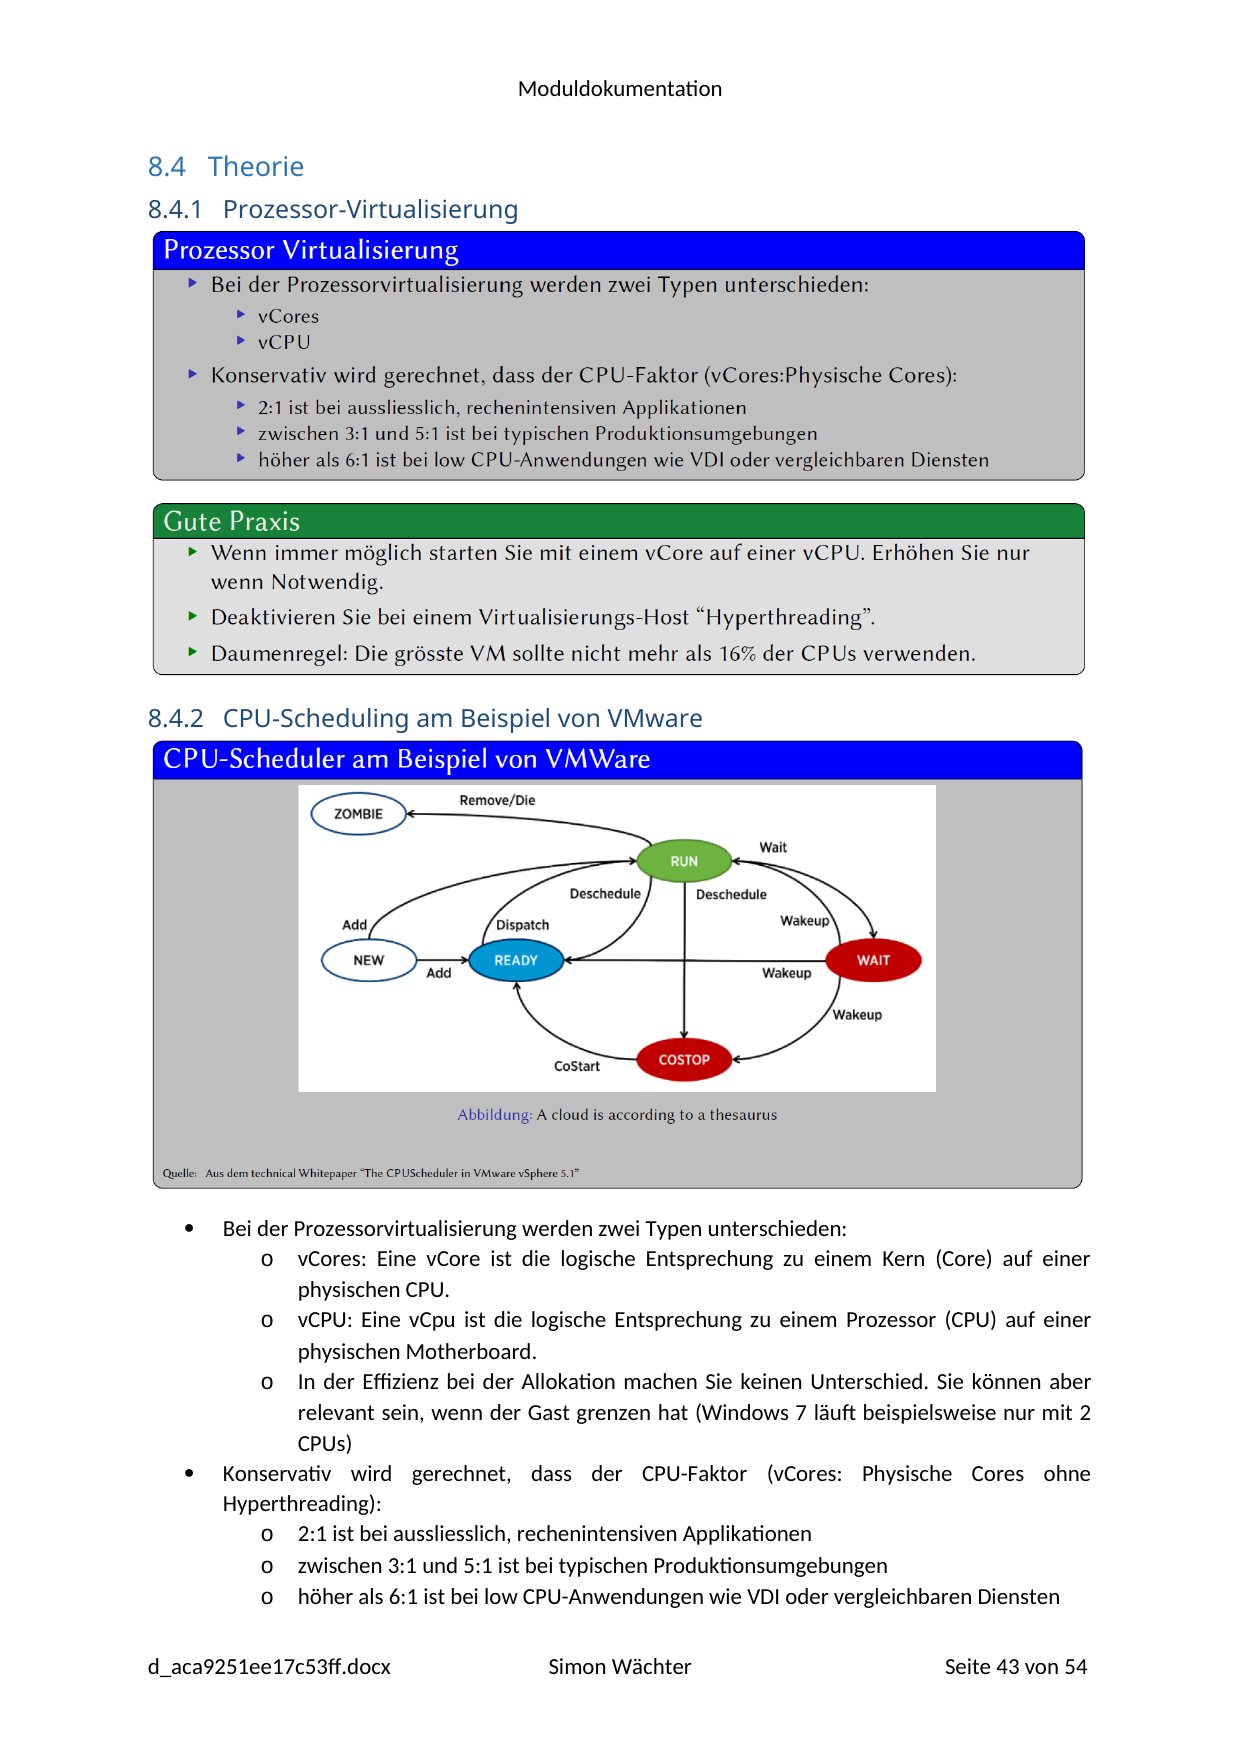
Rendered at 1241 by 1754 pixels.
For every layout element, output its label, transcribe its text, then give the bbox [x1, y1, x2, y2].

list höher als 6:1 ist bei low CPU-Anwendungen wie VDI oder vergleichbaren Diensten [260, 1582, 1093, 1611]
picture [147, 228, 1093, 682]
subtitle Theorie [148, 148, 1093, 184]
list In der Effizienz bei der Allokation machen Sie keinen Unterschied. Sie können aber relevant sein, wenn der Gast grenzen hat (Windows 7 läuft beispielsweise nur mit 2 CPUs) [260, 1367, 1093, 1457]
picture [147, 737, 1093, 1195]
subtitle Prozessor-Virtualisierung [148, 192, 1093, 226]
list Konservativ wird gerechnet, dass der CPU-Faktor (vCores: Physische Cores ohne Hyperthreading): [185, 1459, 1093, 1517]
list zwischen 3:1 und 5:1 ist bei typischen Produktionsumgebungen [260, 1551, 1093, 1580]
list vCores: Eine vCore ist die logische Entsprechung zu einem Kern (Core) auf einer physischen CPU. [260, 1244, 1093, 1303]
list 2:1 ist bei aussliesslich, rechenintensiven Applikationen [260, 1519, 1093, 1548]
subtitle CPU-Scheduling am Beispiel von VMware [148, 701, 1093, 735]
list Bei der Prozessorvirtualisierung werden zwei Typen unterschieden: [185, 1214, 1093, 1242]
list vCPU: Eine vCpu ist die logische Entsprechung zu einem Prozessor (CPU) auf einer physischen Motherboard. [260, 1306, 1093, 1365]
